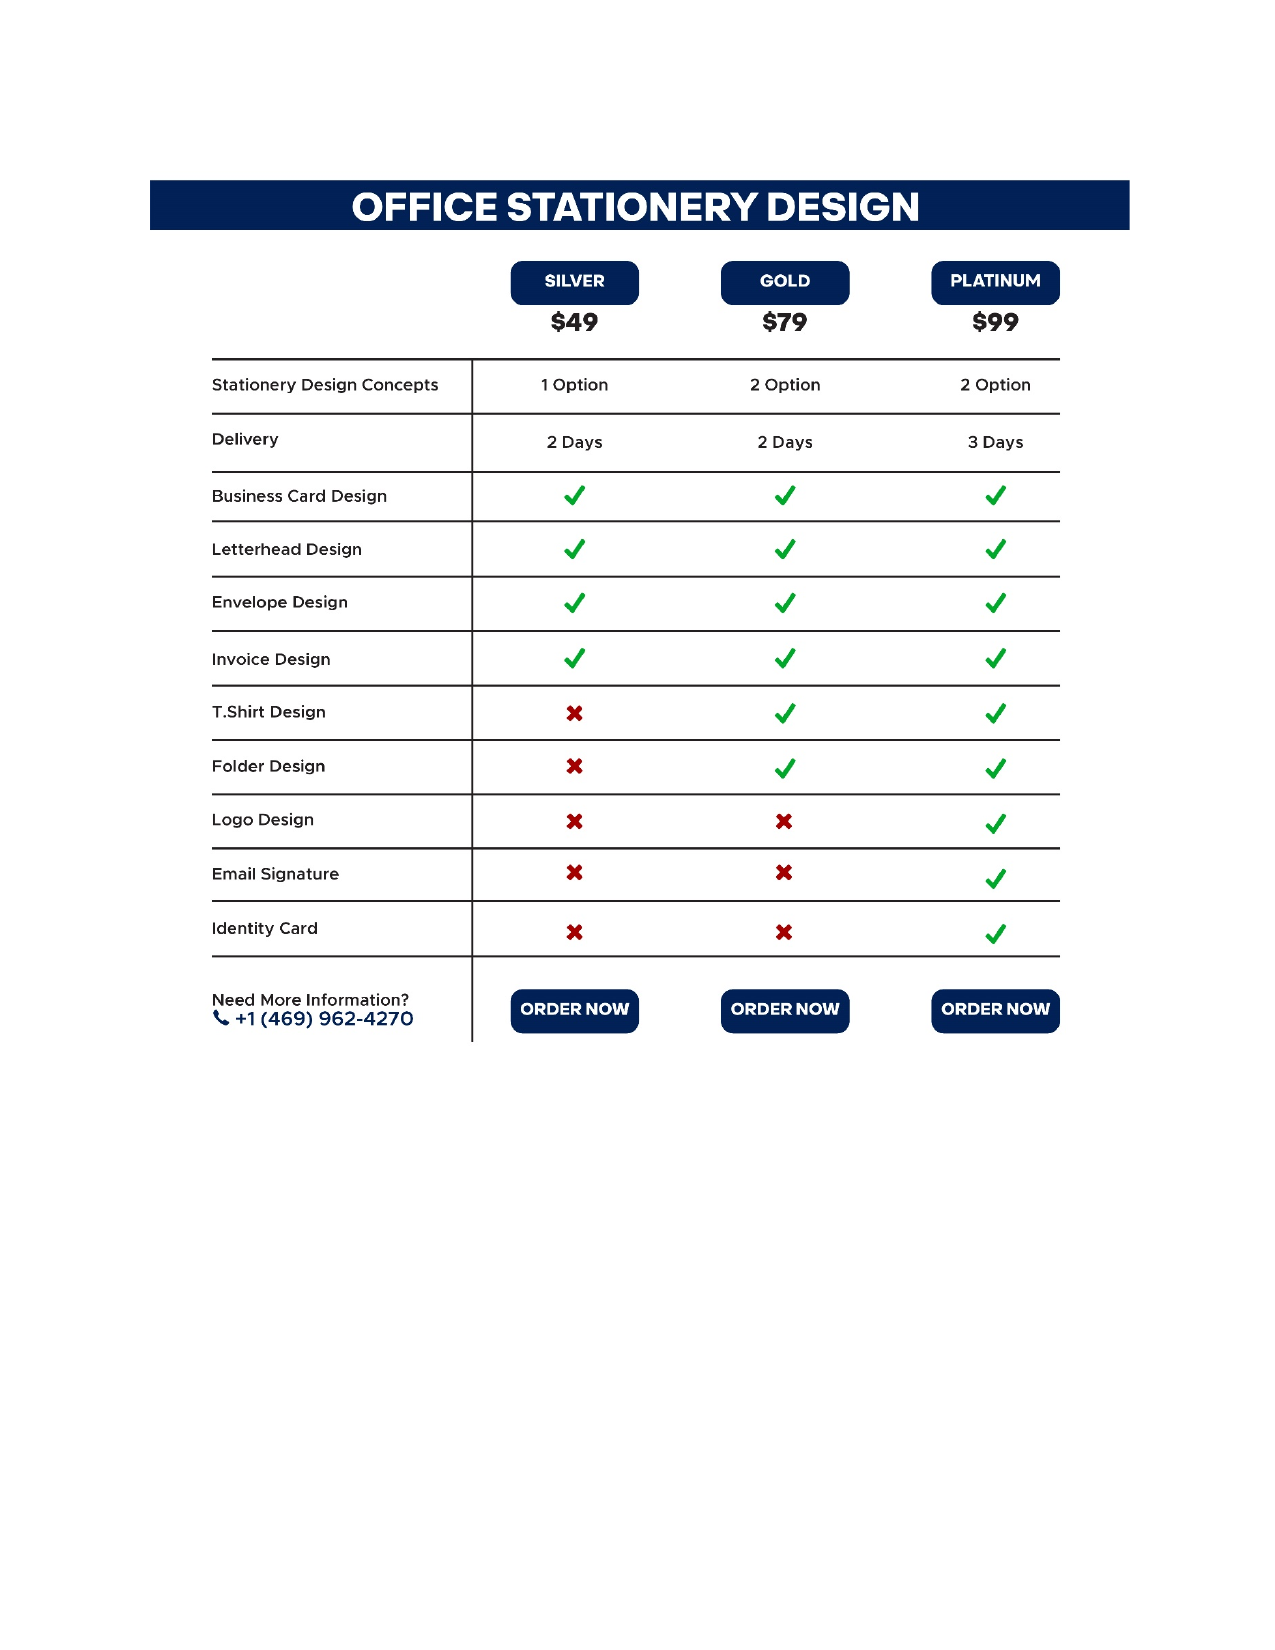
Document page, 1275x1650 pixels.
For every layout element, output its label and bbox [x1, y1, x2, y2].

picture [150, 150, 1130, 1071]
